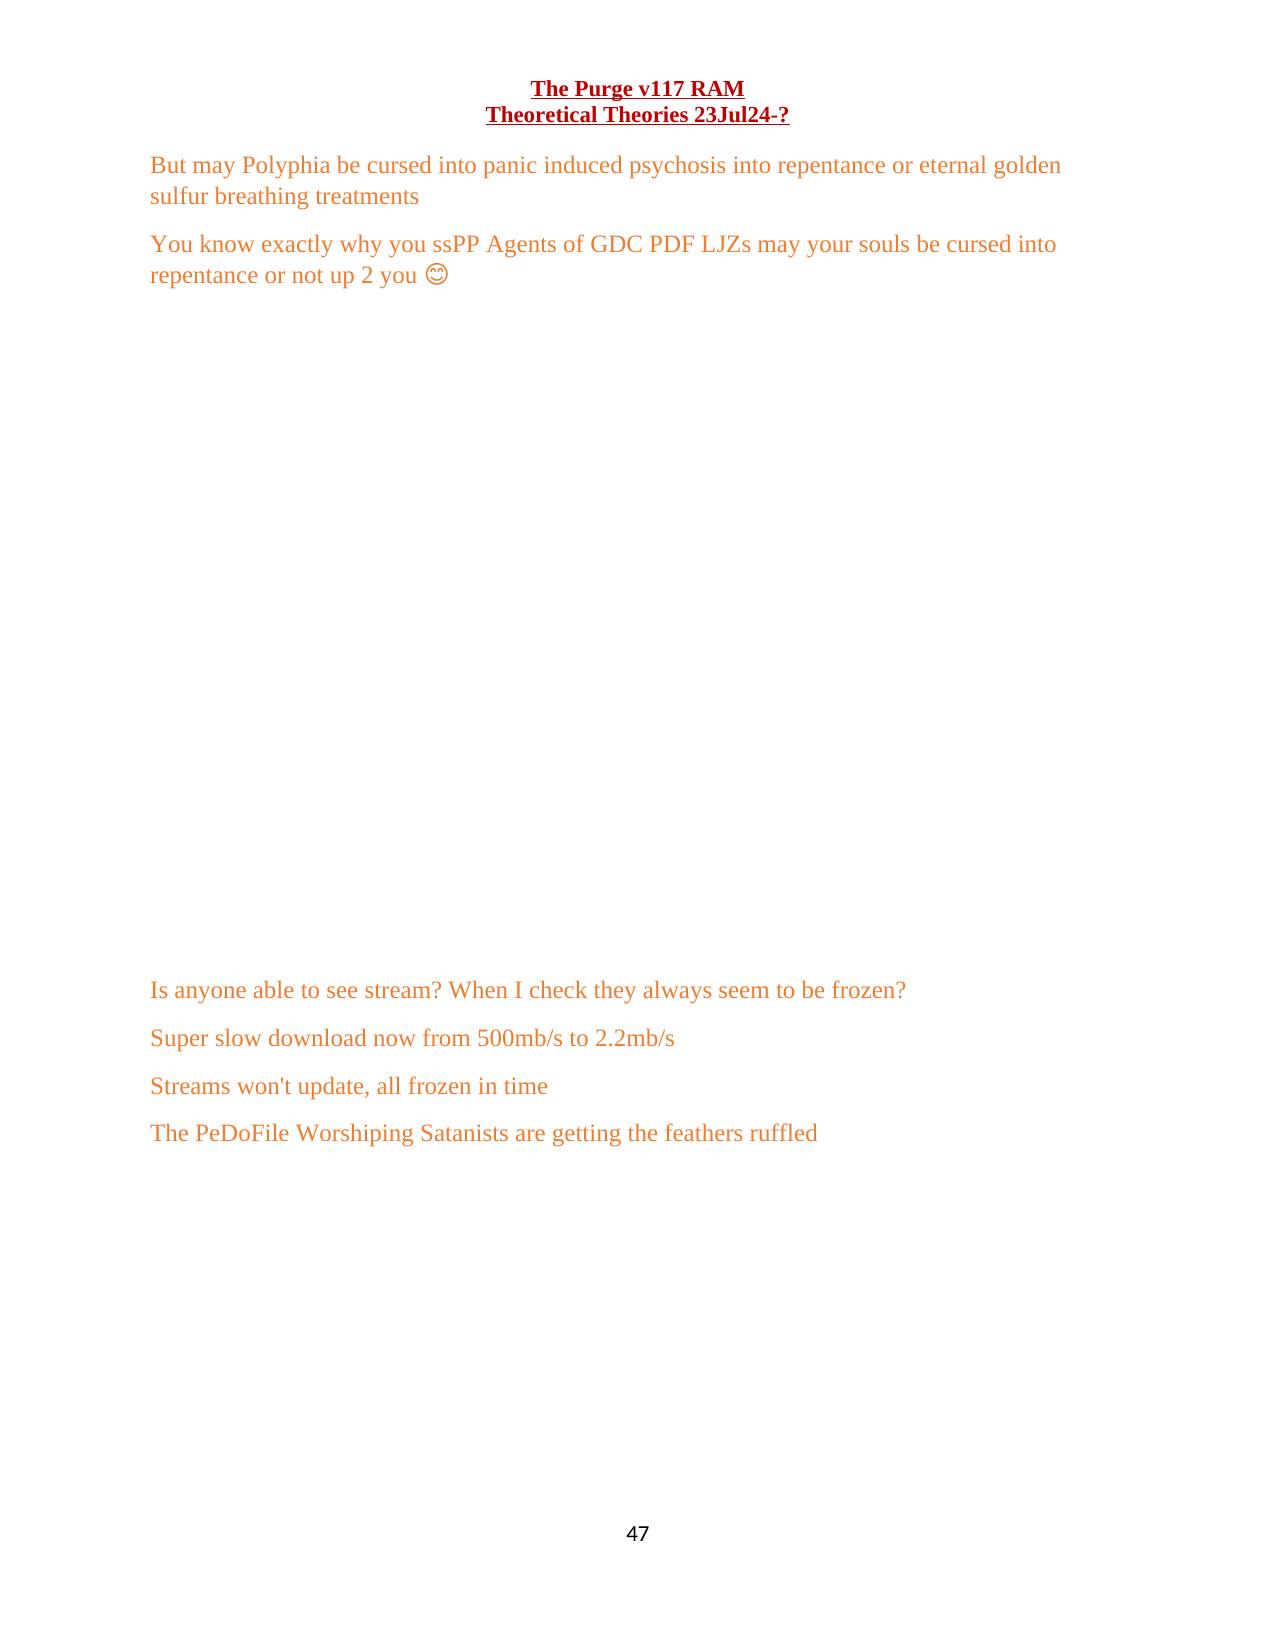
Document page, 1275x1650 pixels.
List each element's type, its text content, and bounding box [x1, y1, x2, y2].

text You know exactly why you ssPP Agents of GDC PDF LJZs may your souls be cursed into repentance or not up 2 you 😊 [150, 229, 1125, 288]
text But may Polyphia be cursed into panic induced psychosis into repentance or eternal golden sulfur breathing treatments [150, 150, 1125, 210]
text Super slow download now from 500mb/s to 2.2mb/s [150, 1023, 1125, 1052]
text Is anyone able to see stream? When I check they always seem to be frozen? [150, 975, 1125, 1004]
text Streams won't update, all frozen in time [150, 1071, 1125, 1099]
text The PeDoFile Worshiping Satanists are getting the feathers ruffled [150, 1118, 1125, 1147]
